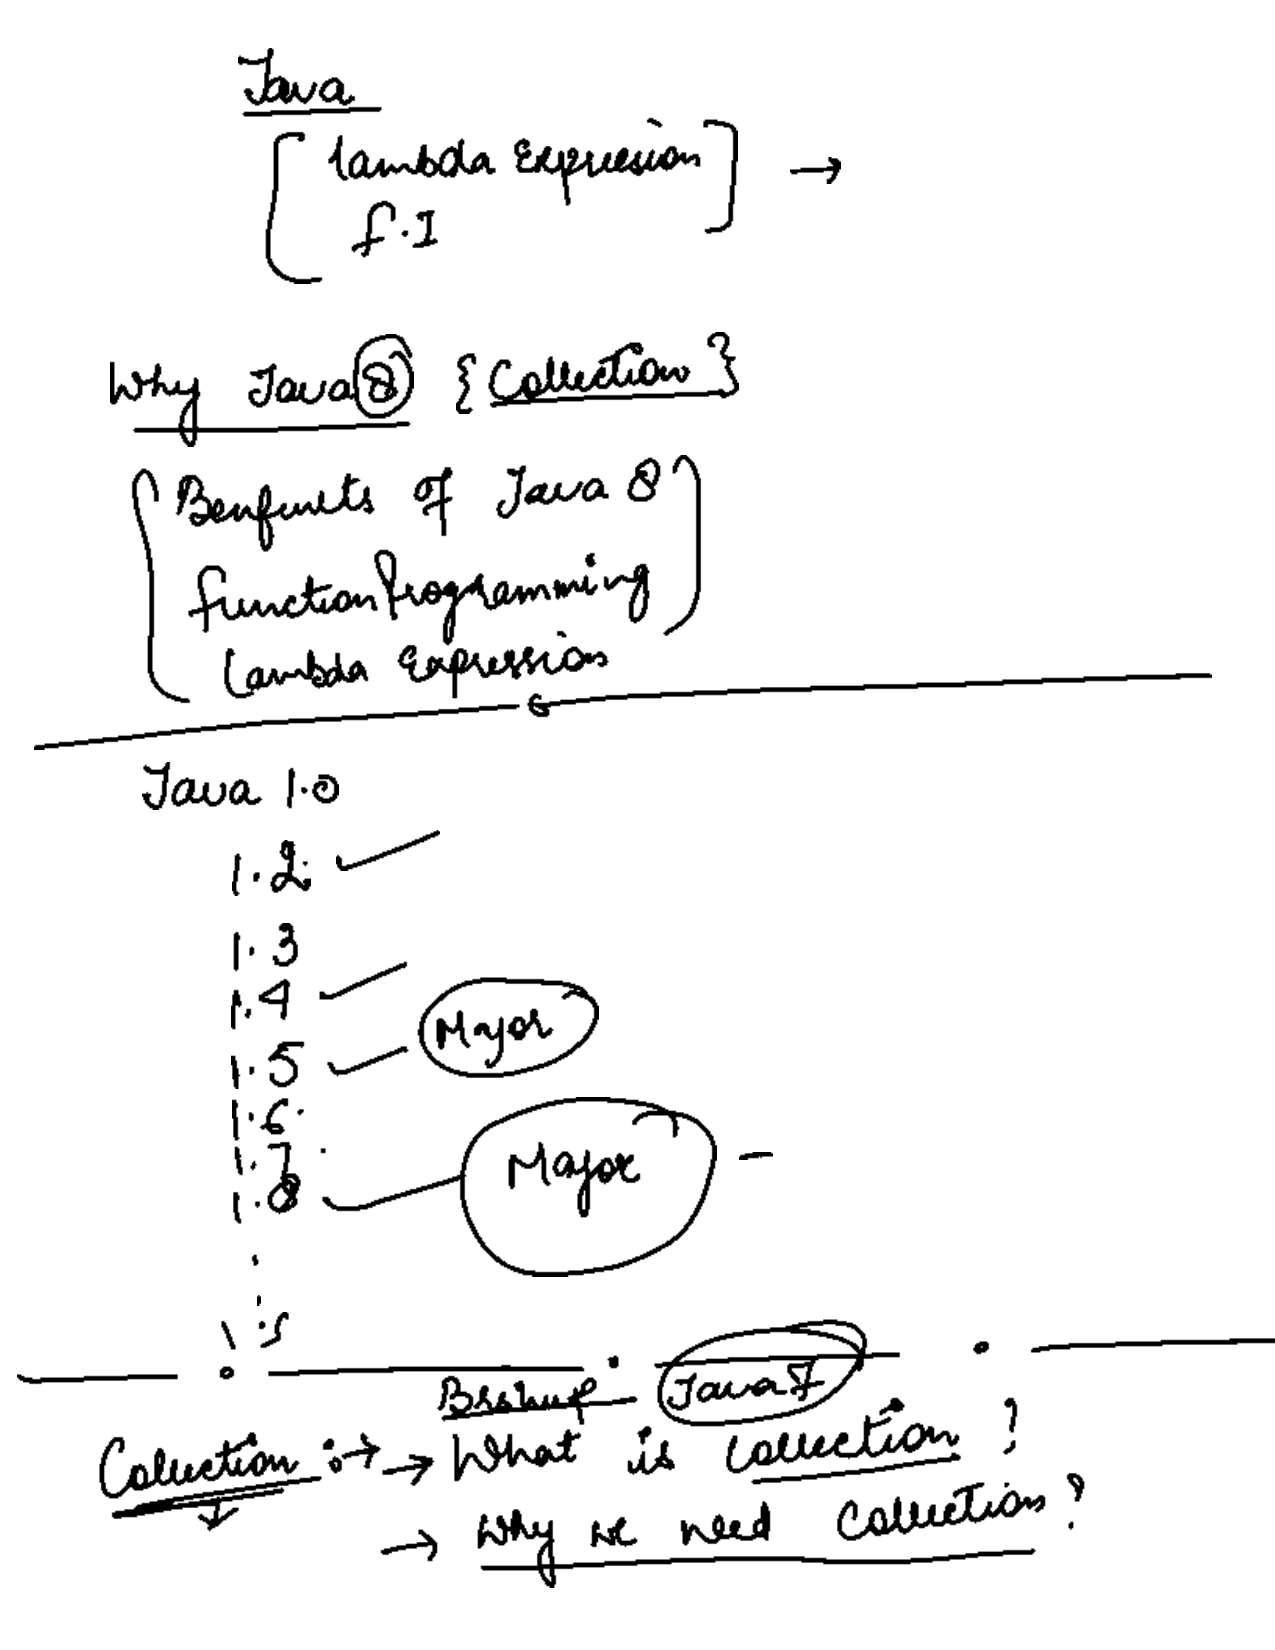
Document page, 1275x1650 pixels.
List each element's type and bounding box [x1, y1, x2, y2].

picture [232, 840, 311, 896]
picture [34, 455, 1212, 750]
picture [739, 1152, 773, 1160]
picture [232, 1097, 717, 1277]
picture [336, 830, 440, 871]
picture [238, 48, 738, 284]
picture [110, 334, 414, 447]
picture [17, 1312, 1275, 1588]
picture [142, 762, 339, 810]
picture [790, 157, 841, 184]
picture [231, 923, 599, 1089]
picture [456, 332, 739, 414]
picture [257, 1295, 261, 1306]
